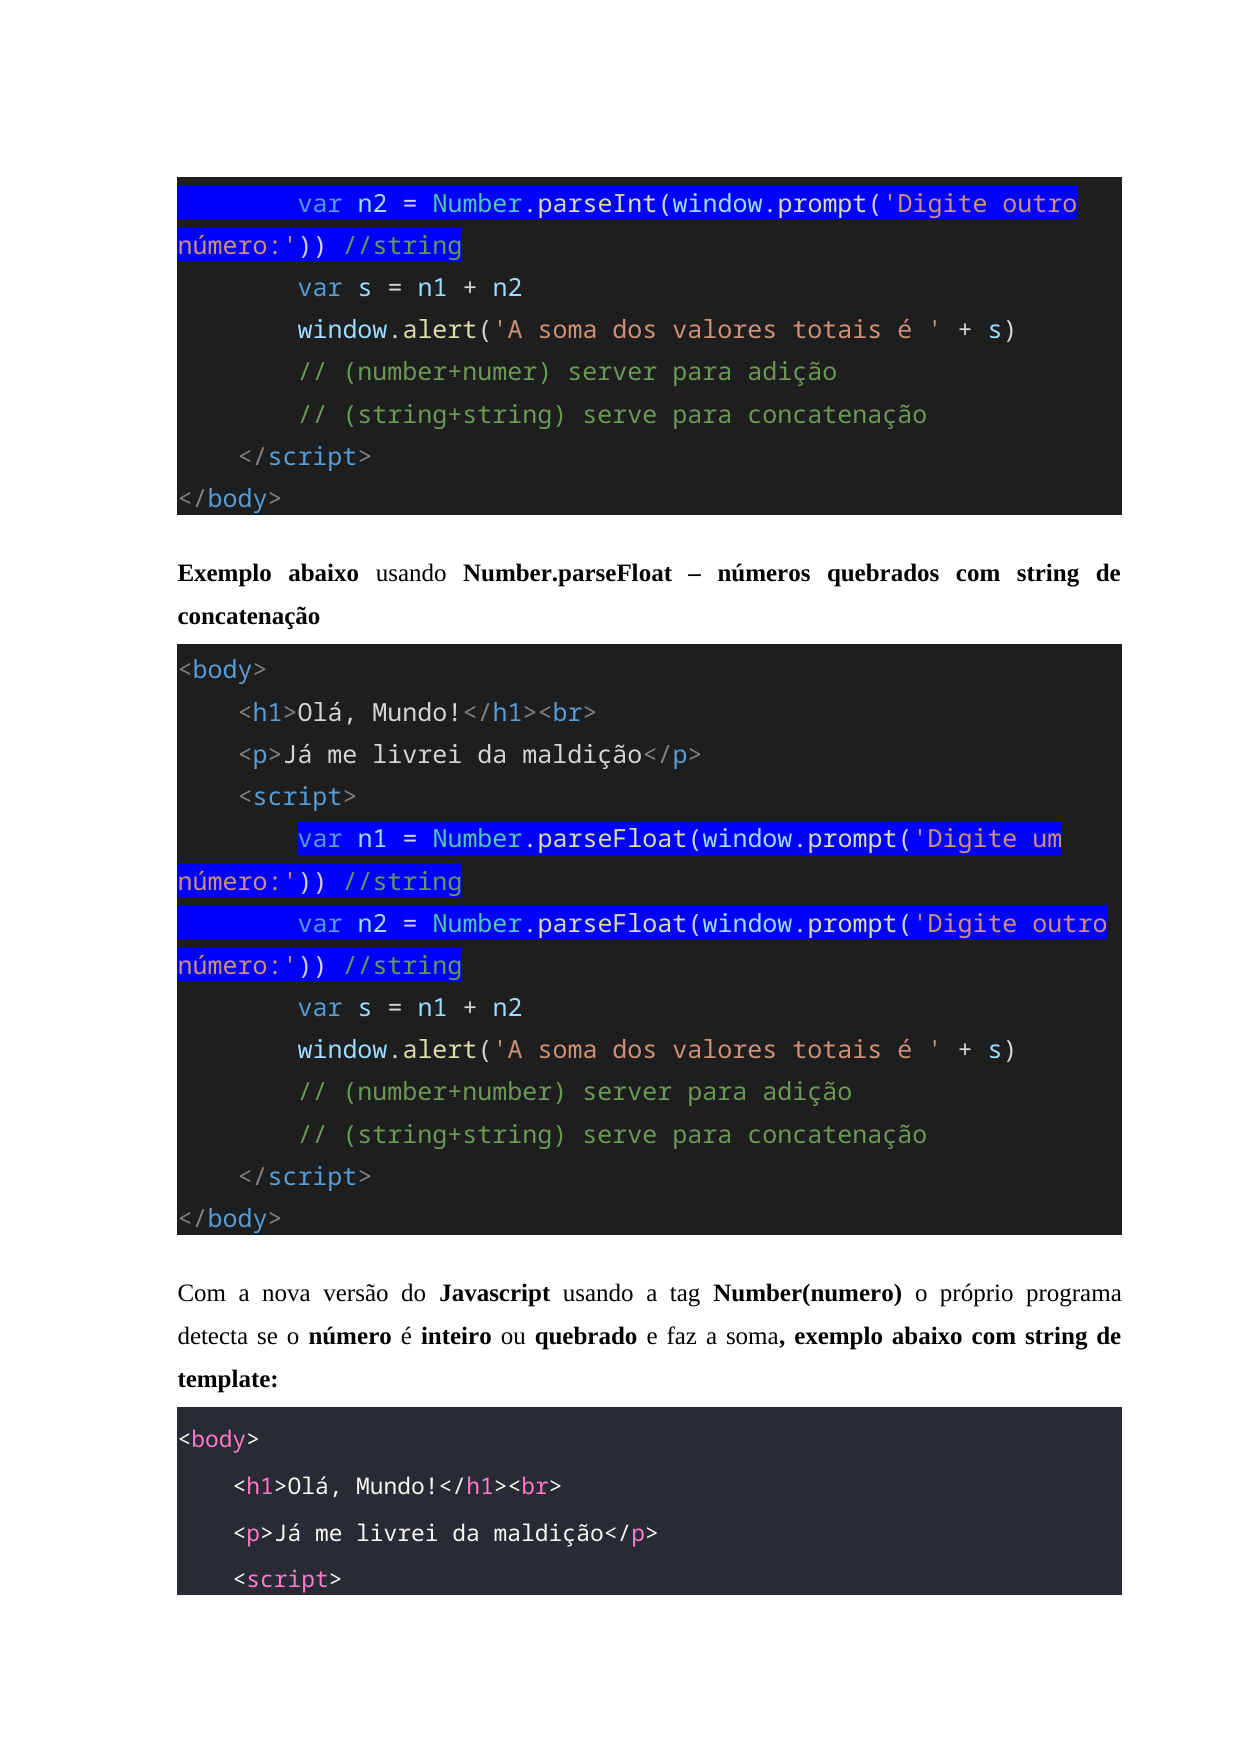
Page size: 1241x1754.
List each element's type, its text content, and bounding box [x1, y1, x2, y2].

text </script> [177, 1150, 1122, 1192]
text var n2 = Number.parseFloat(window.prompt('Digite outro número:')) //string [177, 897, 1122, 982]
text <p>Já me livrei da maldição</p> [177, 728, 1122, 771]
text var n2 = Number.parseInt(window.prompt('Digite outro número:')) //string [177, 177, 1122, 262]
text // (string+string) serve para concatenação [177, 1108, 1122, 1150]
text <script> [177, 1548, 1122, 1595]
text var n1 = Number.parseFloat(window.prompt('Digite um número:')) //string [177, 813, 1122, 897]
text <p>Já me livrei da maldição</p> [177, 1501, 1122, 1548]
text Exemplo abaixo usando Number.parseFloat – números quebrados com string de concatenação [177, 558, 1122, 630]
text Com a nova versão do Javascript usando a tag Number(numero) o próprio programa detecta se o número é inteiro ou quebrado e faz a soma, exemplo abaixo com string de template: [177, 1278, 1122, 1393]
text <body> [177, 1407, 1122, 1454]
text <script> [177, 771, 1122, 813]
text </body> [177, 472, 1122, 515]
text </body> [177, 1192, 1122, 1235]
text // (number+numer) server para adição [177, 346, 1122, 388]
text <h1>Olá, Mundo!</h1><br> [177, 1454, 1122, 1501]
text // (number+number) server para adição [177, 1066, 1122, 1108]
text var s = n1 + n2 [177, 982, 1122, 1024]
text var s = n1 + n2 [177, 262, 1122, 304]
text </script> [177, 430, 1122, 472]
text <body> [177, 644, 1122, 686]
text // (string+string) serve para concatenação [177, 388, 1122, 430]
text window.alert('A soma dos valores totais é ' + s) [177, 1024, 1122, 1066]
text window.alert('A soma dos valores totais é ' + s) [177, 304, 1122, 346]
text <h1>Olá, Mundo!</h1><br> [177, 686, 1122, 728]
